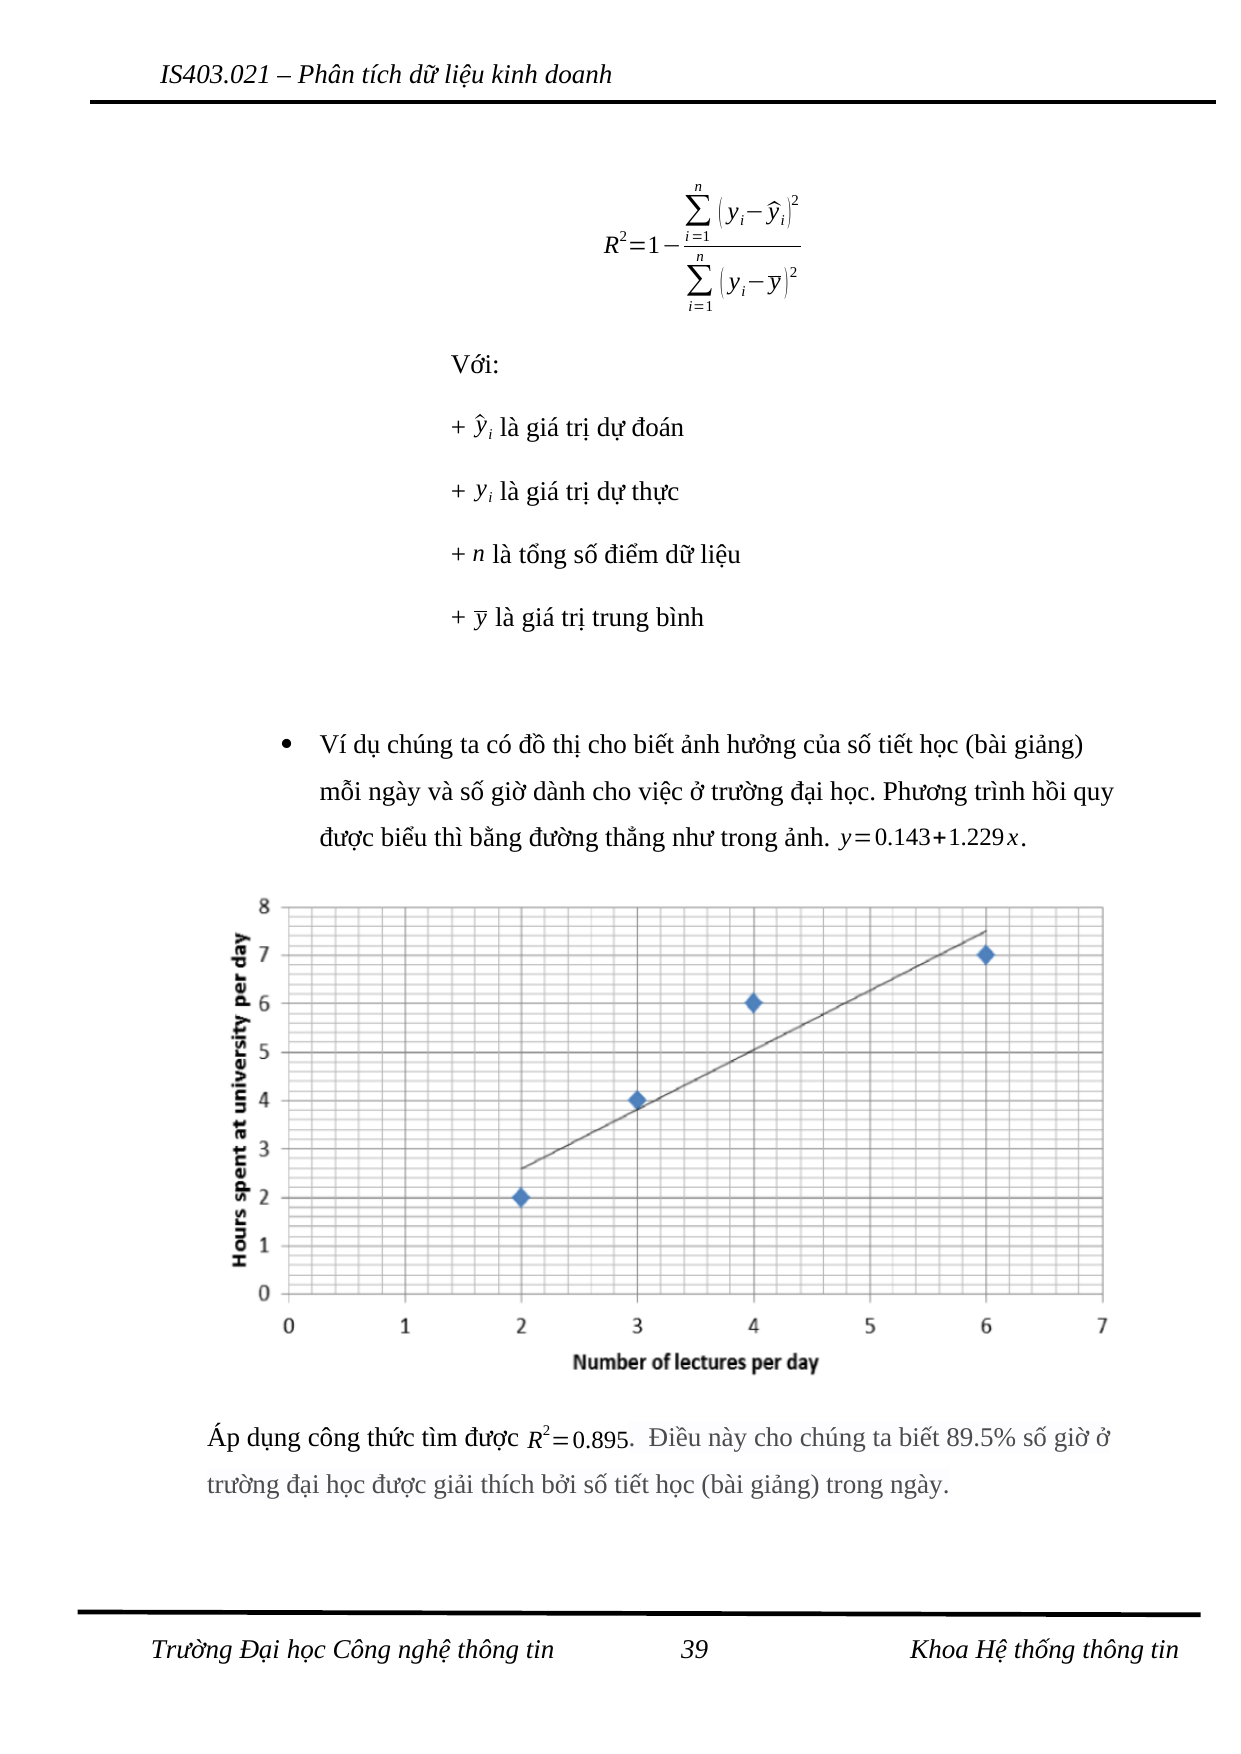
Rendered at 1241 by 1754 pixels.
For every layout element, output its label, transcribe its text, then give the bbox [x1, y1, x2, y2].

text + là giá trị dự thực [451, 474, 1122, 506]
text + là tổng số điểm dữ liệu [451, 538, 1122, 569]
picture [206, 885, 1123, 1390]
text + là giá trị dự đoán [451, 411, 1122, 442]
text Áp dụng công thức tìm được . Điều này cho chúng ta biết 89.5% số giờ ở trường đại học được giải thích bởi số tiết học (bài giảng) trong ngày. [207, 1422, 1122, 1499]
list Ví dụ chúng ta có đồ thị cho biết ảnh hưởng của số tiết học (bài giảng) mỗi ngày và số giờ dành cho việc ở trường đại học. Phương trình hồi quy được biểu thì bằng đường thẳng như trong ảnh. . [282, 728, 1122, 853]
text Với: [451, 348, 1122, 379]
text + là giá trị trung bình [451, 601, 1122, 633]
